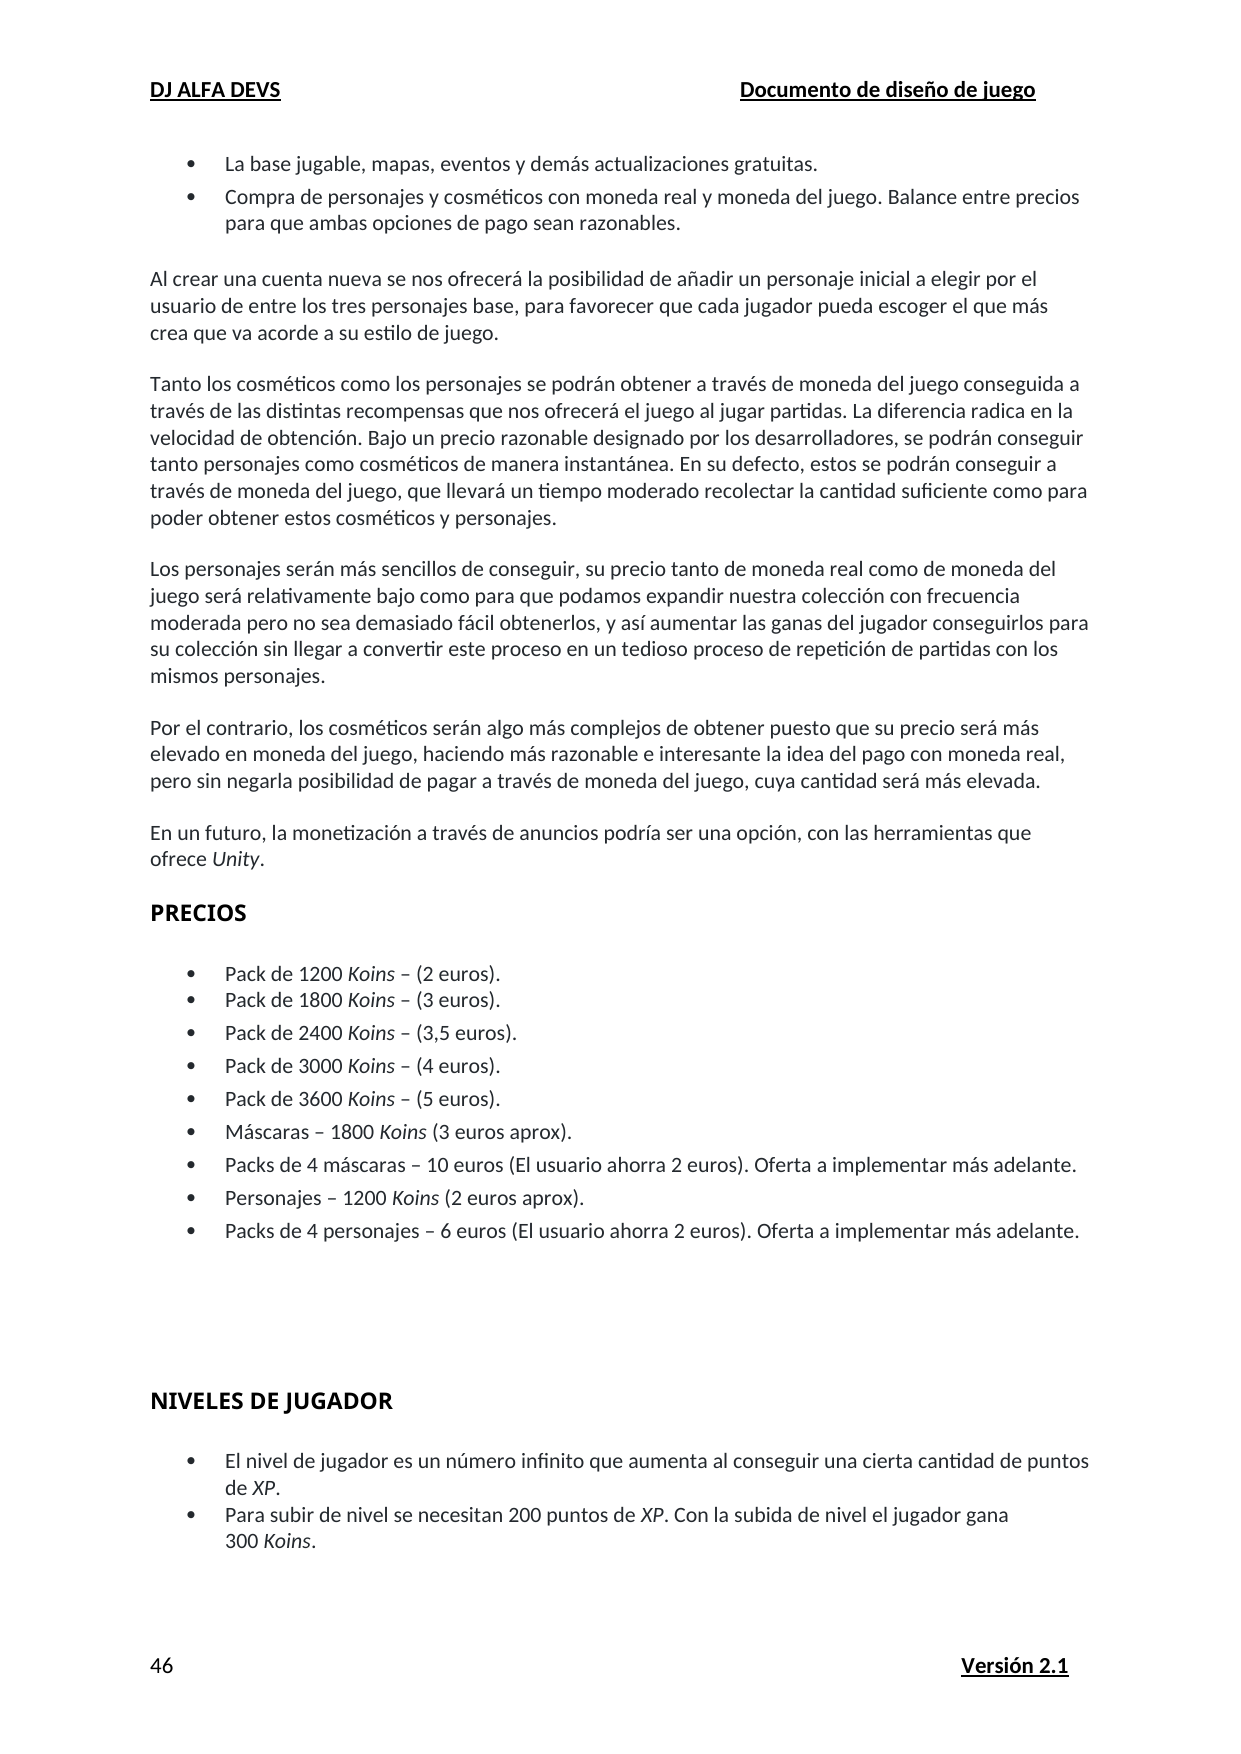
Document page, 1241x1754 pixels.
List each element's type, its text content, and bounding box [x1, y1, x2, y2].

list Pack de 1800 Koins – (3 euros). [187, 987, 1090, 1013]
list Pack de 1200 Koins – (2 euros). [187, 960, 1090, 987]
list Pack de 3600 Koins – (5 euros). [187, 1085, 1090, 1112]
list Packs de 4 personajes – 6 euros (El usuario ahorra 2 euros). Oferta a implementar más adelante. [187, 1217, 1090, 1244]
text Tanto los cosméticos como los personajes se podrán obtener a través de moneda del juego conseguida a través de las distintas recompensas que nos ofrecerá el juego al jugar partidas. La diferencia radica en la velocidad de obtención. Bajo un precio razonable designado por los desarrolladores, se podrán conseguir tanto personajes como cosméticos de manera instantánea. En su defecto, estos se podrán conseguir a través de moneda del juego, que llevará un tiempo moderado recolectar la cantidad suficiente como para poder obtener estos cosméticos y personajes. [150, 370, 1090, 530]
list Para subir de nivel se necesitan 200 puntos de XP. Con la subida de nivel el jugador gana 300 Koins. [187, 1501, 1090, 1554]
text En un futuro, la monetización a través de anuncios podría ser una opción, con las herramientas que ofrece Unity. [150, 819, 1090, 872]
list Máscaras – 1800 Koins (3 euros aprox). [187, 1118, 1090, 1145]
text Al crear una cuenta nueva se nos ofrecerá la posibilidad de añadir un personaje inicial a elegir por el usuario de entre los tres personajes base, para favorecer que cada jugador pueda escoger el que más crea que va acorde a su estilo de juego. [150, 265, 1090, 345]
list Compra de personajes y cosméticos con moneda real y moneda del juego. Balance entre precios para que ambas opciones de pago sean razonables. [187, 183, 1090, 236]
list Pack de 2400 Koins – (3,5 euros). [187, 1019, 1090, 1046]
list Packs de 4 máscaras – 10 euros (El usuario ahorra 2 euros). Oferta a implementar más adelante. [187, 1151, 1090, 1178]
list El nivel de jugador es un número infinito que aumenta al conseguir una cierta cantidad de puntos de XP. [187, 1447, 1090, 1501]
text Los personajes serán más sencillos de conseguir, su precio tanto de moneda real como de moneda del juego será relativamente bajo como para que podamos expandir nuestra colección con frecuencia moderada pero no sea demasiado fácil obtenerlos, y así aumentar las ganas del jugador conseguirlos para su colección sin llegar a convertir este proceso en un tedioso proceso de repetición de partidas con los mismos personajes. [150, 555, 1090, 689]
text Por el contrario, los cosméticos serán algo más complejos de obtener puesto que su precio será más elevado en moneda del juego, haciendo más razonable e interesante la idea del pago con moneda real, pero sin negarla posibilidad de pagar a través de moneda del juego, cuya cantidad será más elevada. [150, 714, 1090, 794]
subtitle NIVELES DE JUGADOR [150, 1384, 1090, 1416]
list La base jugable, mapas, eventos y demás actualizaciones gratuitas. [187, 150, 1090, 177]
list Pack de 3000 Koins – (4 euros). [187, 1052, 1090, 1079]
subtitle PRECIOS [150, 897, 1090, 928]
list Personajes – 1200 Koins (2 euros aprox). [187, 1184, 1090, 1211]
